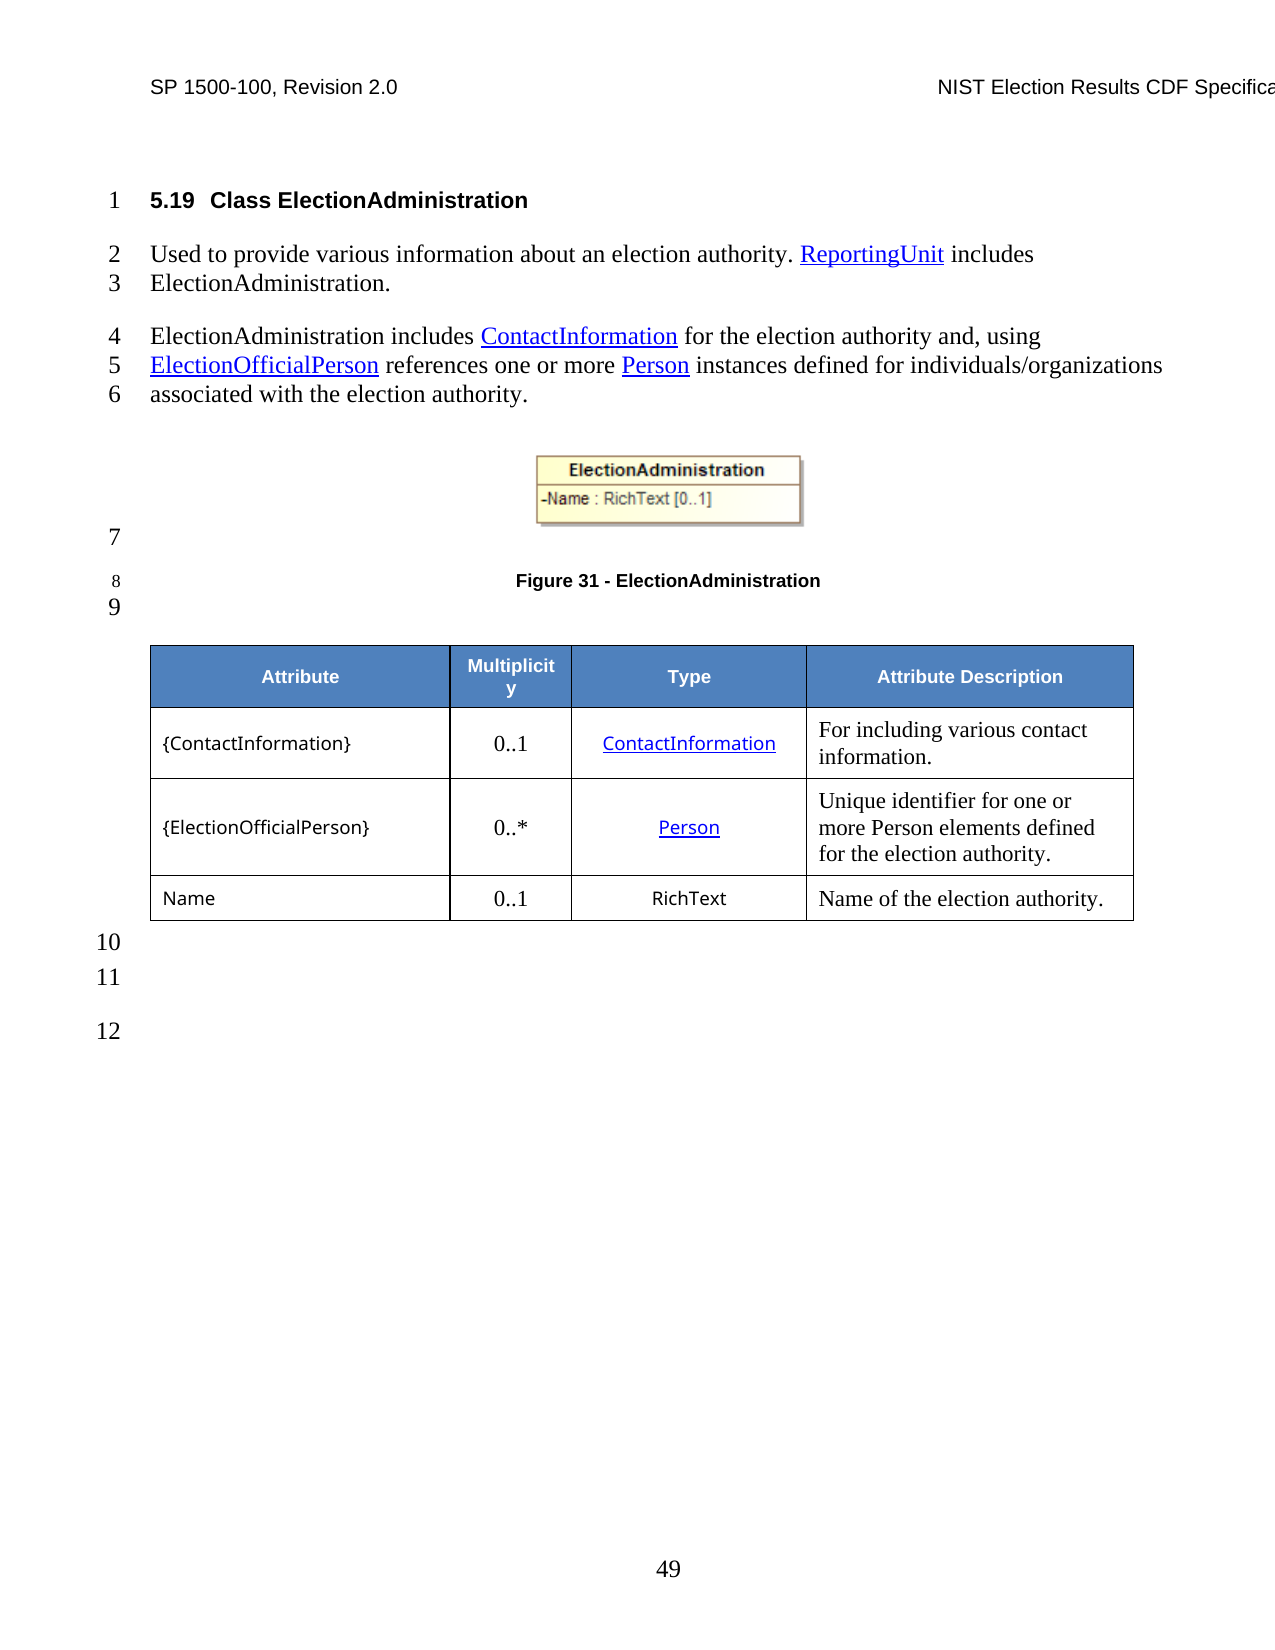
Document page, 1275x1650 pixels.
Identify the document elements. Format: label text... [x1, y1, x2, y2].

table_cell {ContactInformation} [151, 708, 449, 778]
table_cell 0..1 [451, 876, 571, 920]
table_cell For including various contact information. [807, 708, 1133, 778]
table_cell Name [151, 876, 449, 920]
table_header Attribute [151, 646, 449, 707]
subtitle Class ElectionAdministration [150, 187, 1186, 214]
table_cell Unique identifier for one or more Person elements defined for the election authority. [807, 779, 1133, 875]
table_cell 0..* [451, 779, 571, 875]
text Used to provide various information about an election authority. ReportingUnit includes ElectionAdministration. [150, 239, 1186, 296]
text ElectionAdministration includes ContactInformation for the election authority and, using ElectionOfficialPerson references one or more Person instances defined for individuals/organizations associated with the election authority. [150, 321, 1186, 408]
text Figure 31 - ElectionAdministration [150, 570, 1186, 592]
table_cell RichText [572, 876, 806, 920]
table_header Type [572, 646, 806, 707]
table_cell 0..1 [451, 708, 571, 778]
table_cell {ElectionOfficialPerson} [151, 779, 449, 875]
table_header Multiplicity [451, 646, 571, 707]
table_header Attribute Description [807, 646, 1133, 707]
table_cell Person [572, 779, 806, 875]
table_cell ContactInformation [572, 708, 806, 778]
table_cell Name of the election authority. [807, 876, 1133, 920]
picture [513, 432, 823, 546]
